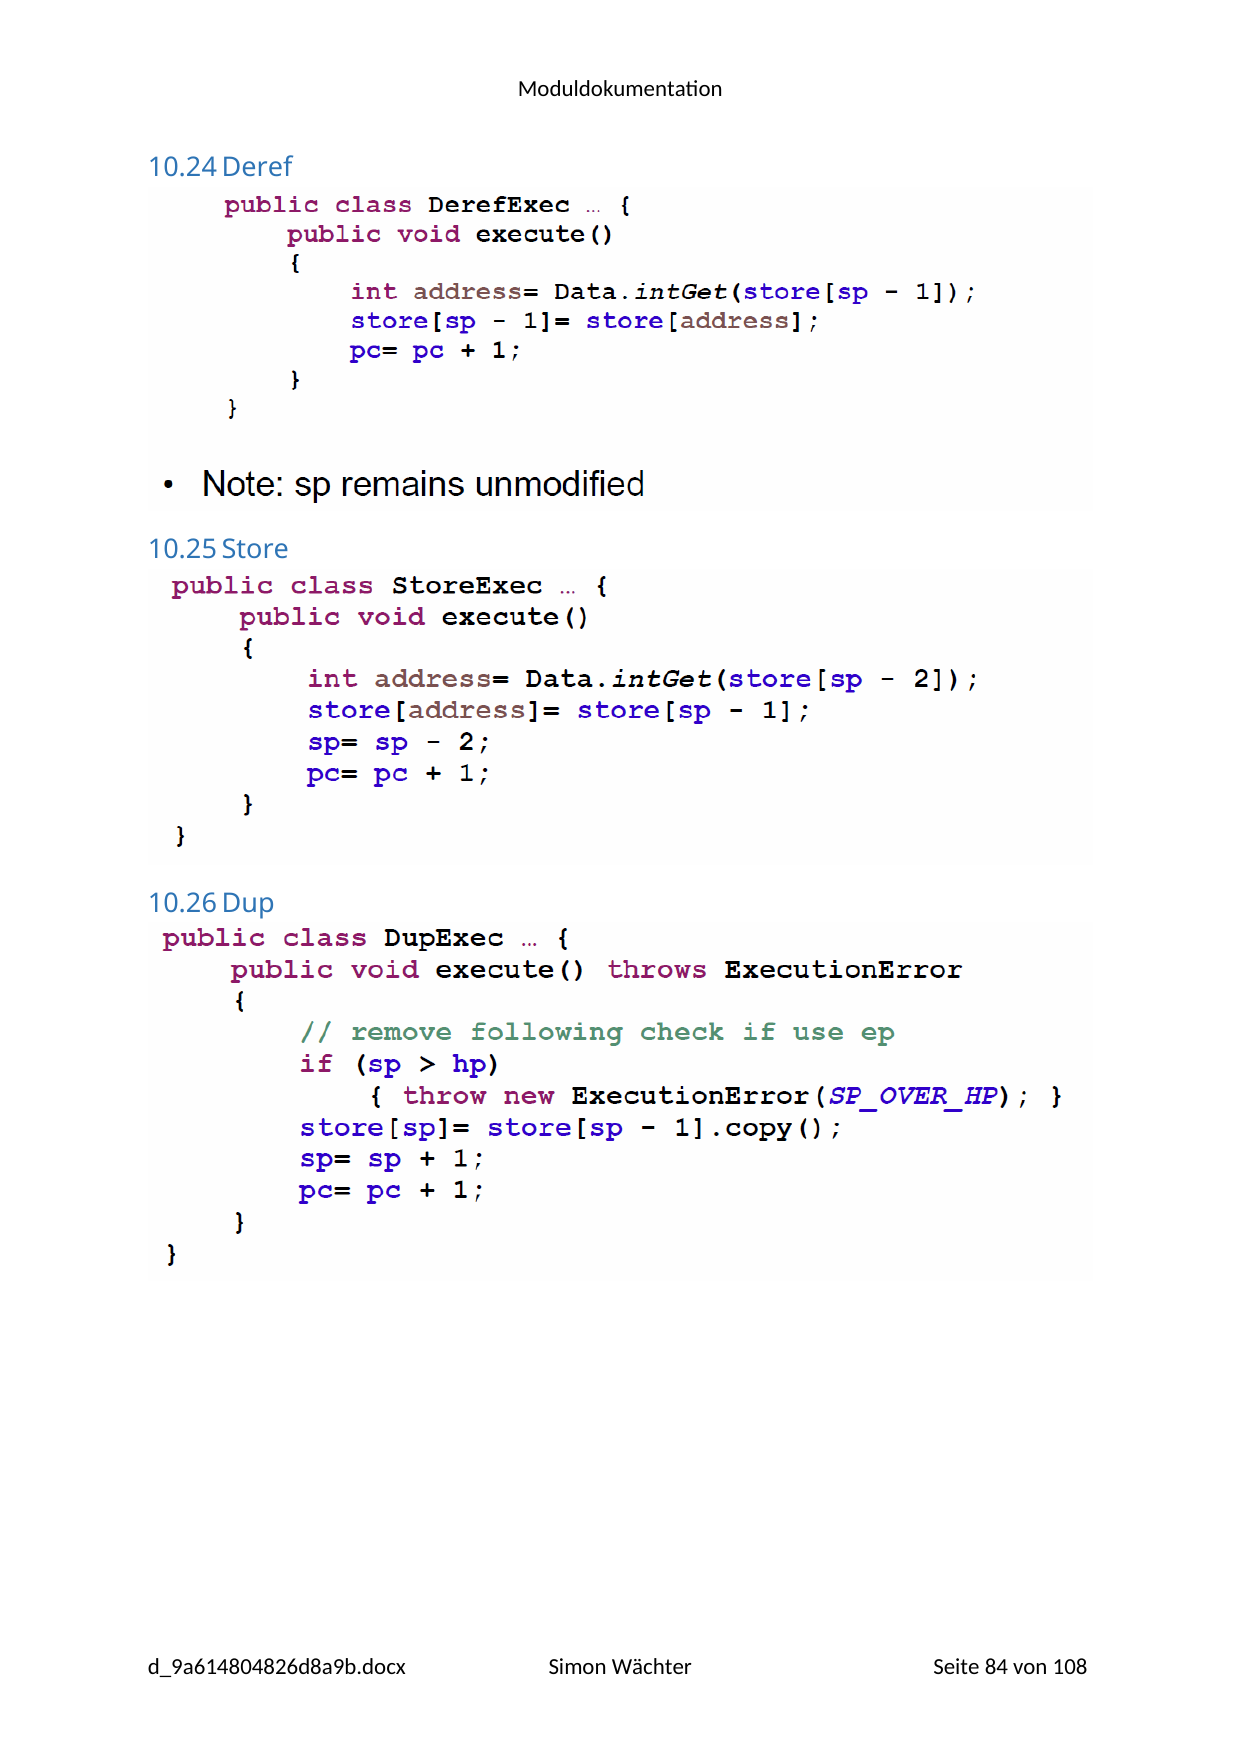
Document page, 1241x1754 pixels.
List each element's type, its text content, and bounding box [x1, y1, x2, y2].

subtitle Deref [148, 148, 1093, 184]
picture [147, 187, 1093, 511]
picture [147, 922, 1093, 1281]
picture [147, 569, 1093, 865]
subtitle Store [148, 530, 1093, 567]
subtitle Dup [148, 883, 1093, 920]
